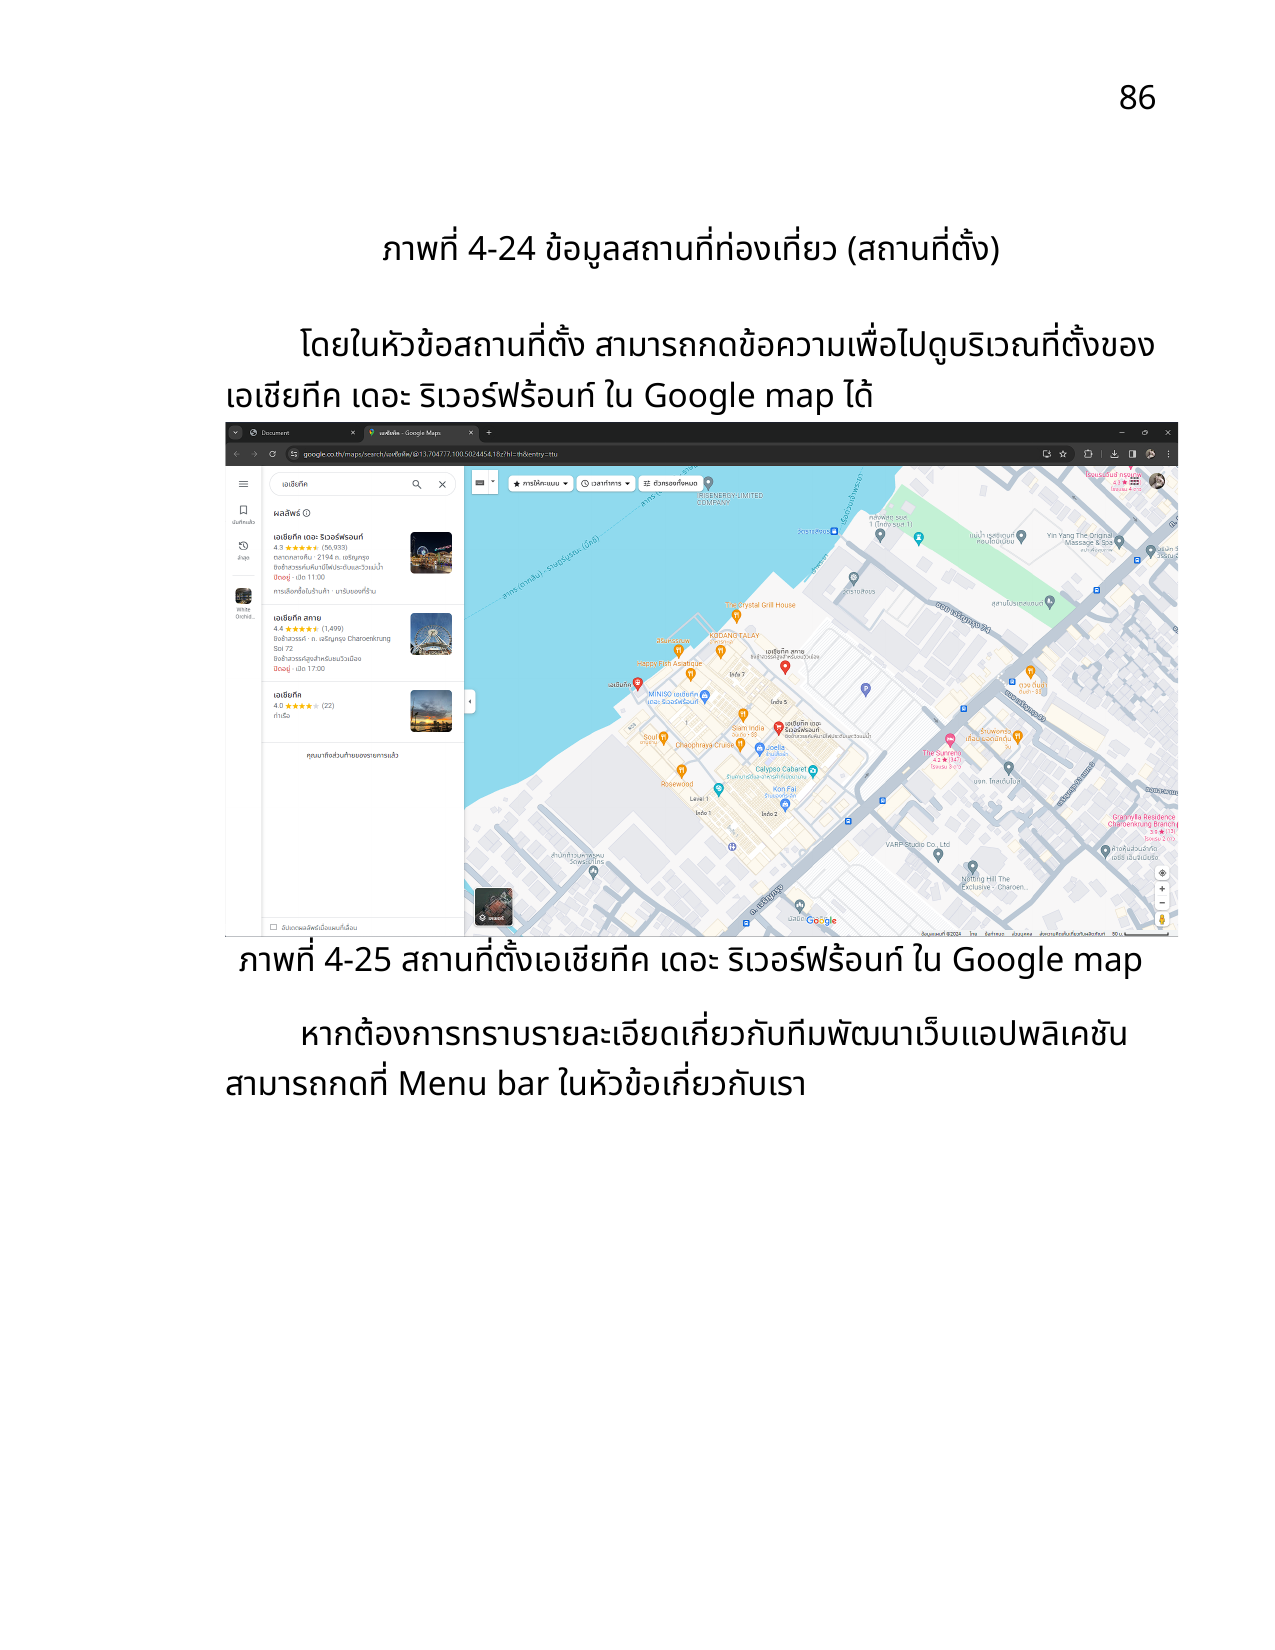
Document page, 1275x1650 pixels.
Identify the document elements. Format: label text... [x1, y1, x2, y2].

text ภาพที่ 4-24 ข้อมูลสถานที่ท่องเที่ยว (สถานที่ตั้ง) [225, 225, 1156, 276]
text หากต้องการทราบรายละเอียดเกี่ยวกับทีมพัฒนาเว็บแอปพลิเคชัน สามารถกดที่ Menu bar ในหัวข้อเกี่ยวกับเรา [225, 1009, 1156, 1111]
text ภาพที่ 4-25 สถานที่ตั้งเอเชียทีค เดอะ ริเวอร์ฟร้อนท์ ใน Google map [225, 937, 1156, 987]
text โดยในหัวข้อสถานที่ตั้ง สามารถกดข้อความเพื่อไปดูบริเวณที่ตั้งของเอเชียทีค เดอะ ริเวอร์ฟร้อนท์ ใน Google map ได้ [225, 321, 1156, 422]
picture [225, 422, 1179, 937]
